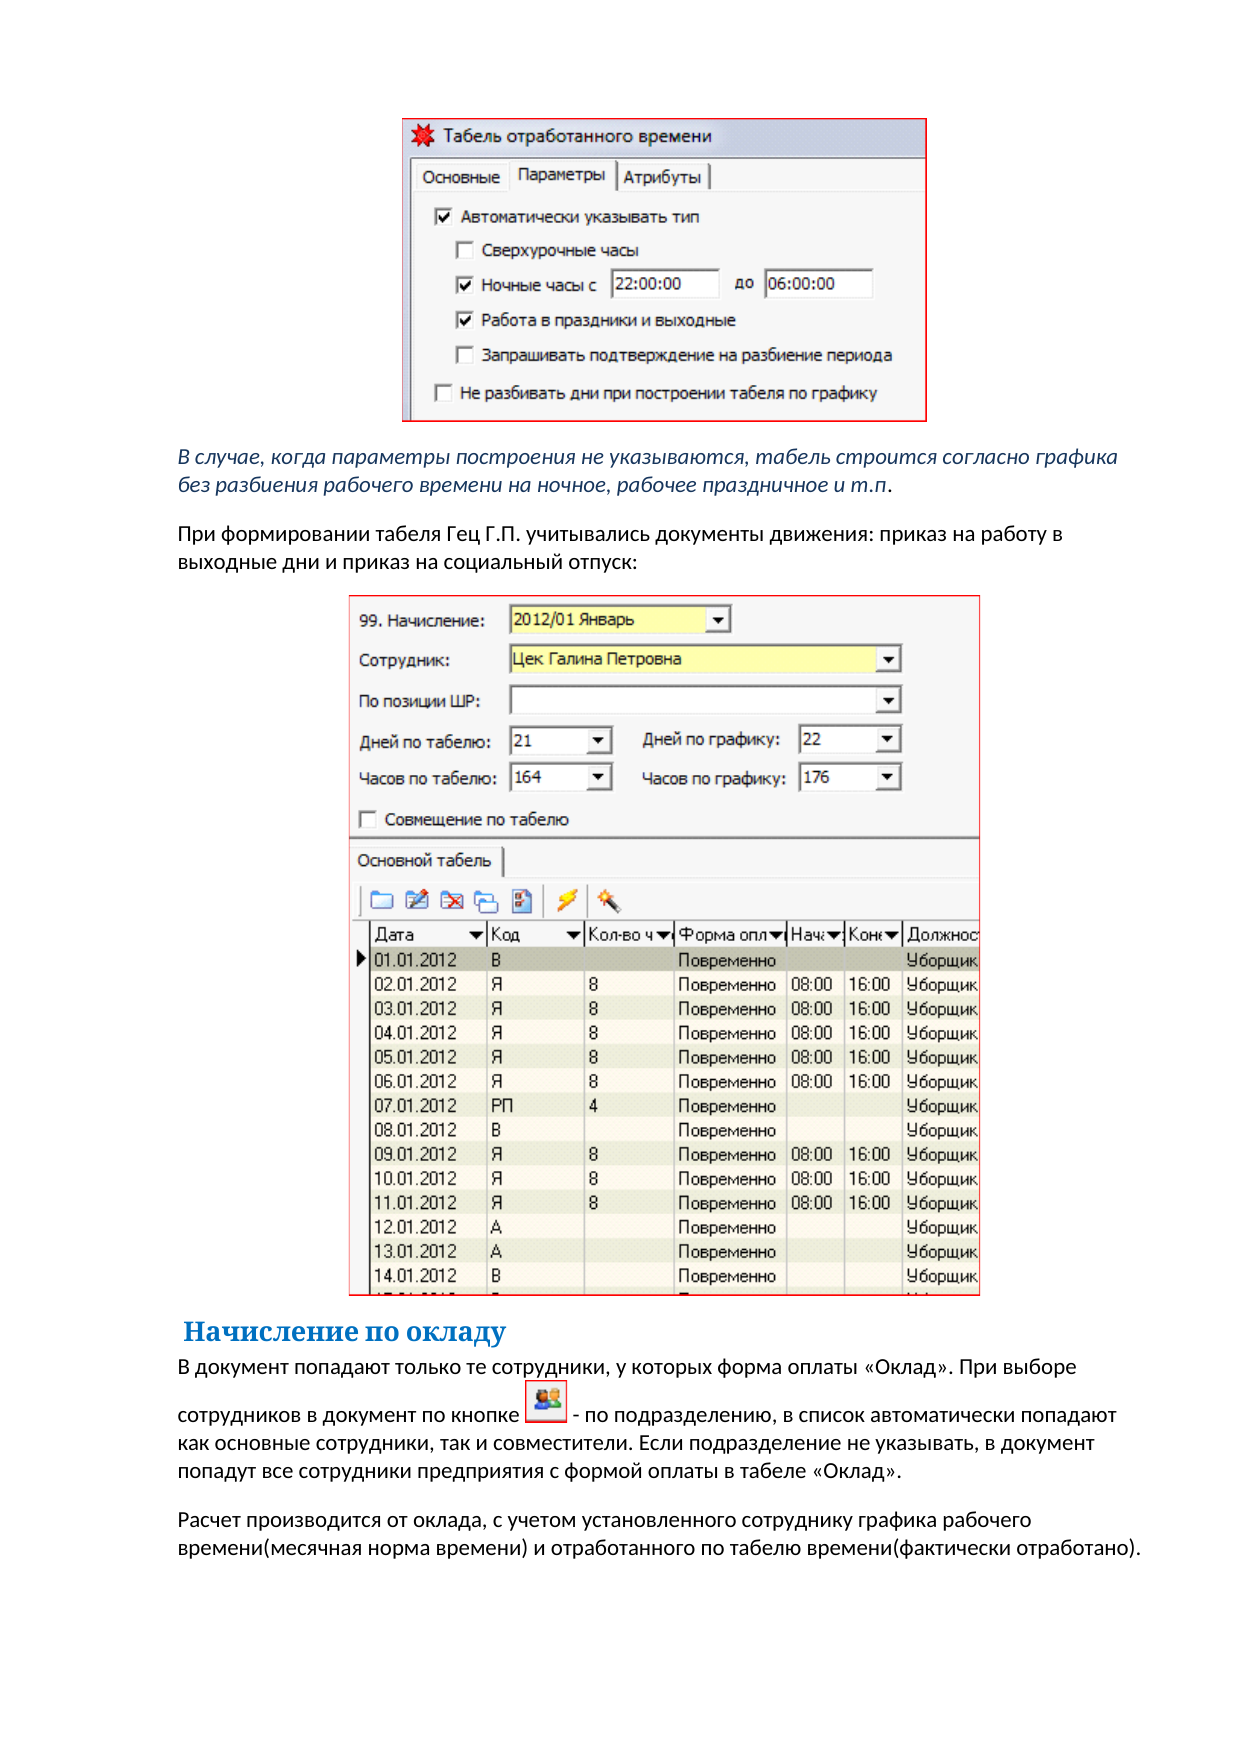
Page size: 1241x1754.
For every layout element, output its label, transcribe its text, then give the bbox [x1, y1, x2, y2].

picture [525, 1380, 568, 1423]
picture [348, 595, 980, 1296]
text В документ попадают только те сотрудники, у которых форма оплаты «Оклад». При выборе сотрудников в документ по кнопке - по подразделению, в список автоматически попадают как основные сотрудники, так и совместители. Если подразделение не указывать, в документ попадут все сотрудники предприятия с формой оплаты в табеле «Оклад». [177, 1352, 1152, 1484]
text При формировании табеля Гец Г.П. учитывались документы движения: приказ на работу в выходные дни и приказ на социальный отпуск: [177, 519, 1152, 575]
subtitle Начисление по окладу [177, 1317, 1152, 1348]
text Расчет производится от оклада, с учетом установленного сотруднику графика рабочего времени(месячная норма времени) и отработанного по табелю времени(фактически отработано). [177, 1505, 1152, 1561]
picture [402, 118, 927, 422]
text В случае, когда параметры построения не указываются, табель строится согласно графика без разбиения рабочего времени на ночное, рабочее праздничное и т.п. [177, 442, 1152, 498]
